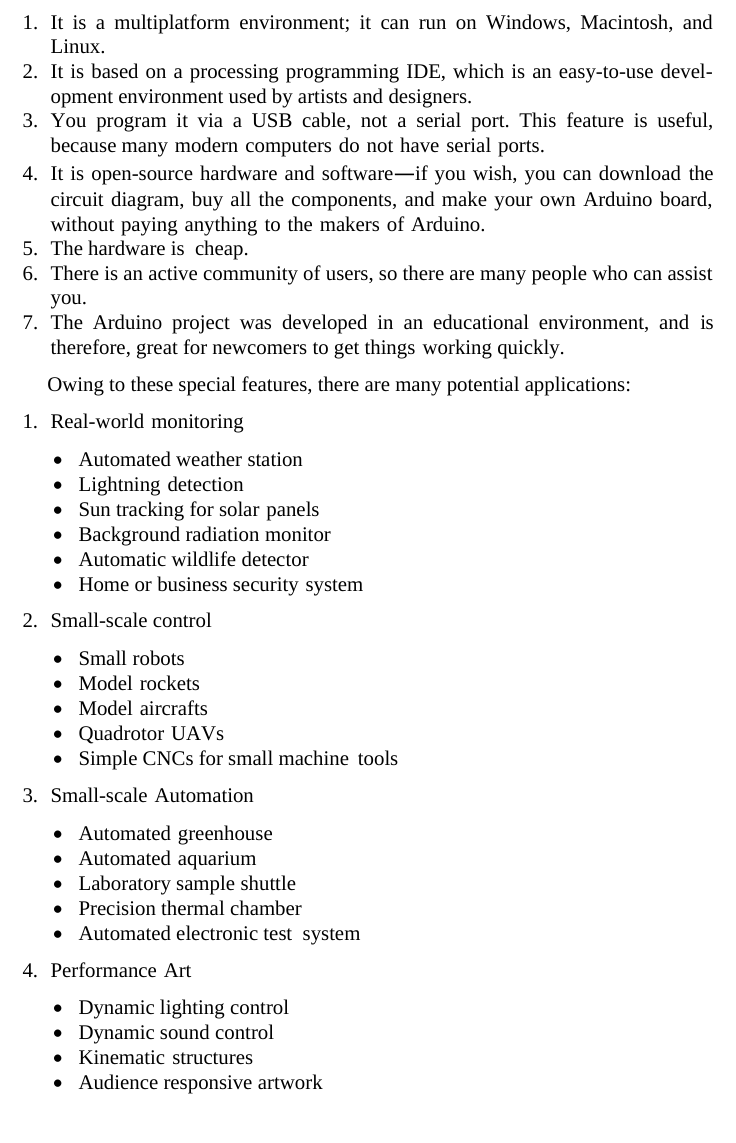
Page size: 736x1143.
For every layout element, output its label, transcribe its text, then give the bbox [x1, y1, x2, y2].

list Background radiation monitor [52, 521, 735, 546]
list It is a multiplatform environment; it can run on Windows, Macintosh, and Linux. [22, 10, 713, 58]
list Lightning detection [52, 471, 735, 496]
list Precision thermal chamber [52, 895, 735, 920]
list Kinematic structures [52, 1045, 735, 1069]
list Automated electronic test system [52, 920, 735, 945]
list It is open-source hardware and software—if you wish, you can download the circuit diagram, buy all the components, and make your own Arduino board, without paying anything to the makers of Arduino. [22, 158, 713, 236]
list Automated greenhouse [52, 820, 735, 845]
list Home or business security system [52, 571, 735, 596]
list Model rockets [52, 671, 735, 696]
list There is an active community of users, so there are many people who can assist you. [22, 261, 713, 309]
list Dynamic lighting control [52, 994, 735, 1020]
list Dynamic sound control [52, 1020, 735, 1045]
text Owing to these special features, there are many potential applications: [47, 372, 735, 396]
list Audience responsive artwork [52, 1069, 735, 1095]
list Automatic wildlife detector [52, 546, 735, 571]
list The hardware is cheap. [22, 236, 735, 260]
list Quadrotor UAVs [52, 721, 735, 745]
list Real-world monitoring [22, 409, 735, 433]
list Model aircrafts [52, 696, 735, 721]
list Small-scale control [22, 608, 735, 632]
list Small-scale Automation [22, 783, 735, 807]
list Laboratory sample shuttle [52, 870, 735, 895]
list Small robots [52, 646, 735, 671]
list Simple CNCs for small machine tools [52, 745, 735, 771]
list It is based on a processing programming IDE, which is an easy-to-use devel- opment environment used by artists and designers. [22, 59, 713, 108]
list Automated aquarium [52, 845, 735, 870]
list Performance Art [22, 957, 735, 982]
list Automated weather station [52, 446, 735, 471]
list The Arduino project was developed in an educational environment, and is therefore, great for newcomers to get things working quickly. [22, 310, 713, 359]
list Sun tracking for solar panels [52, 496, 735, 521]
list You program it via a USB cable, not a serial port. This feature is useful, because many modern computers do not have serial ports. [22, 108, 713, 157]
